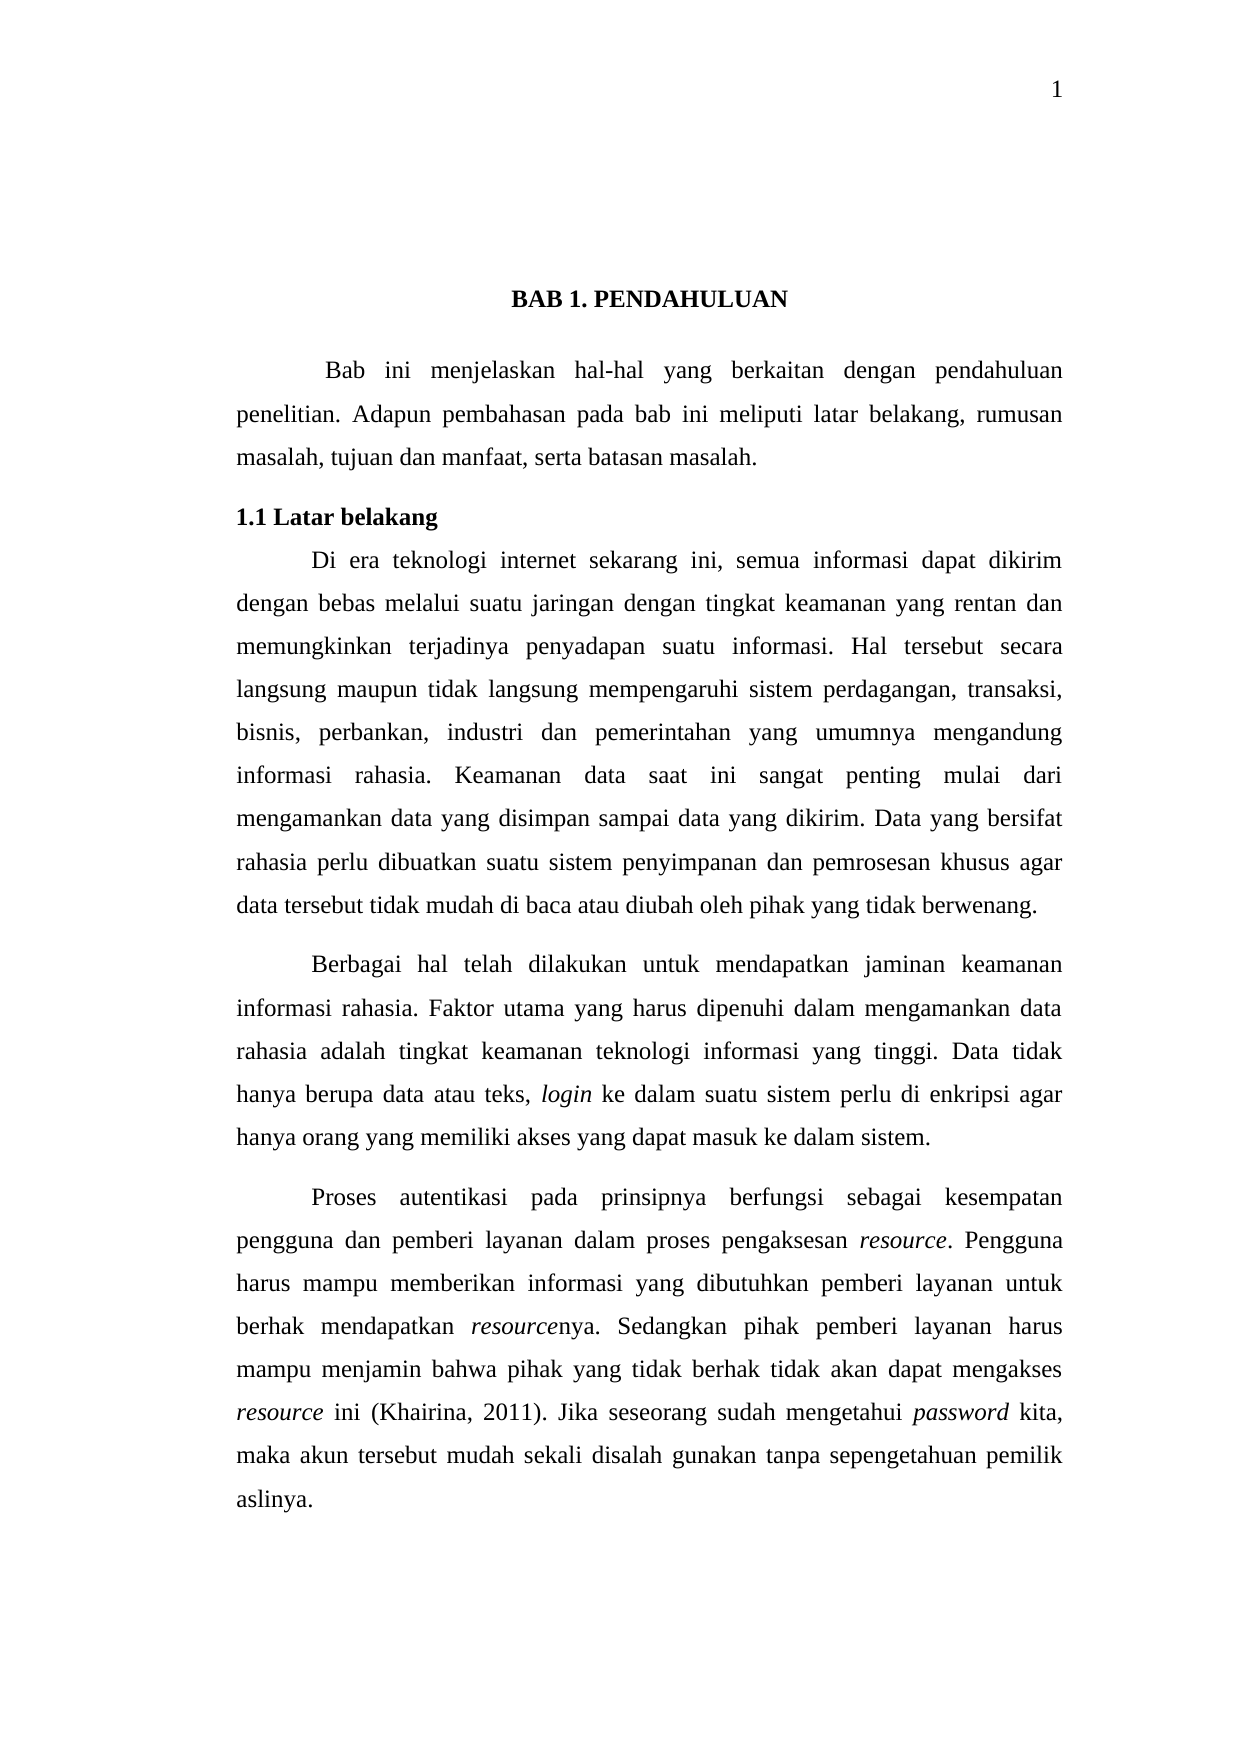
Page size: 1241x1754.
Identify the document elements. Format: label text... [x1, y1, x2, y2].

subtitle PENDAHULUAN [236, 284, 1063, 313]
text Proses autentikasi pada prinsipnya berfungsi sebagai kesempatan pengguna dan pemberi layanan dalam proses pengaksesan resource. Pengguna harus mampu memberikan informasi yang dibutuhkan pemberi layanan untuk berhak mendapatkan resourcenya. Sedangkan pihak pemberi layanan harus mampu menjamin bahwa pihak yang tidak berhak tidak akan dapat mengakses resource ini (Khairina, 2011). Jika seseorang sudah mengetahui password kita, maka akun tersebut mudah sekali disalah gunakan tanpa sepengetahuan pemilik aslinya. [236, 1182, 1063, 1512]
text Bab ini menjelaskan hal-hal yang berkaitan dengan pendahuluan penelitian. Adapun pembahasan pada bab ini meliputi latar belakang, rumusan masalah, tujuan dan manfaat, serta batasan masalah. [236, 356, 1063, 471]
text Di era teknologi internet sekarang ini, semua informasi dapat dikirim dengan bebas melalui suatu jaringan dengan tingkat keamanan yang rentan dan memungkinkan terjadinya penyadapan suatu informasi. Hal tersebut secara langsung maupun tidak langsung mempengaruhi sistem perdagangan, transaksi, bisnis, perbankan, industri dan pemerintahan yang umumnya mengandung informasi rahasia. Keamanan data saat ini sangat penting mulai dari mengamankan data yang disimpan sampai data yang dikirim. Data yang bersifat rahasia perlu dibuatkan suatu sistem penyimpanan dan pemrosesan khusus agar data tersebut tidak mudah di baca atau diubah oleh pihak yang tidak berwenang. [236, 545, 1063, 918]
subtitle Latar belakang [236, 502, 1063, 530]
text Berbagai hal telah dilakukan untuk mendapatkan jaminan keamanan informasi rahasia. Faktor utama yang harus dipenuhi dalam mengamankan data rahasia adalah tingkat keamanan teknologi informasi yang tinggi. Data tidak hanya berupa data atau teks, login ke dalam suatu sistem perlu di enkripsi agar hanya orang yang memiliki akses yang dapat masuk ke dalam sistem. [236, 949, 1063, 1151]
